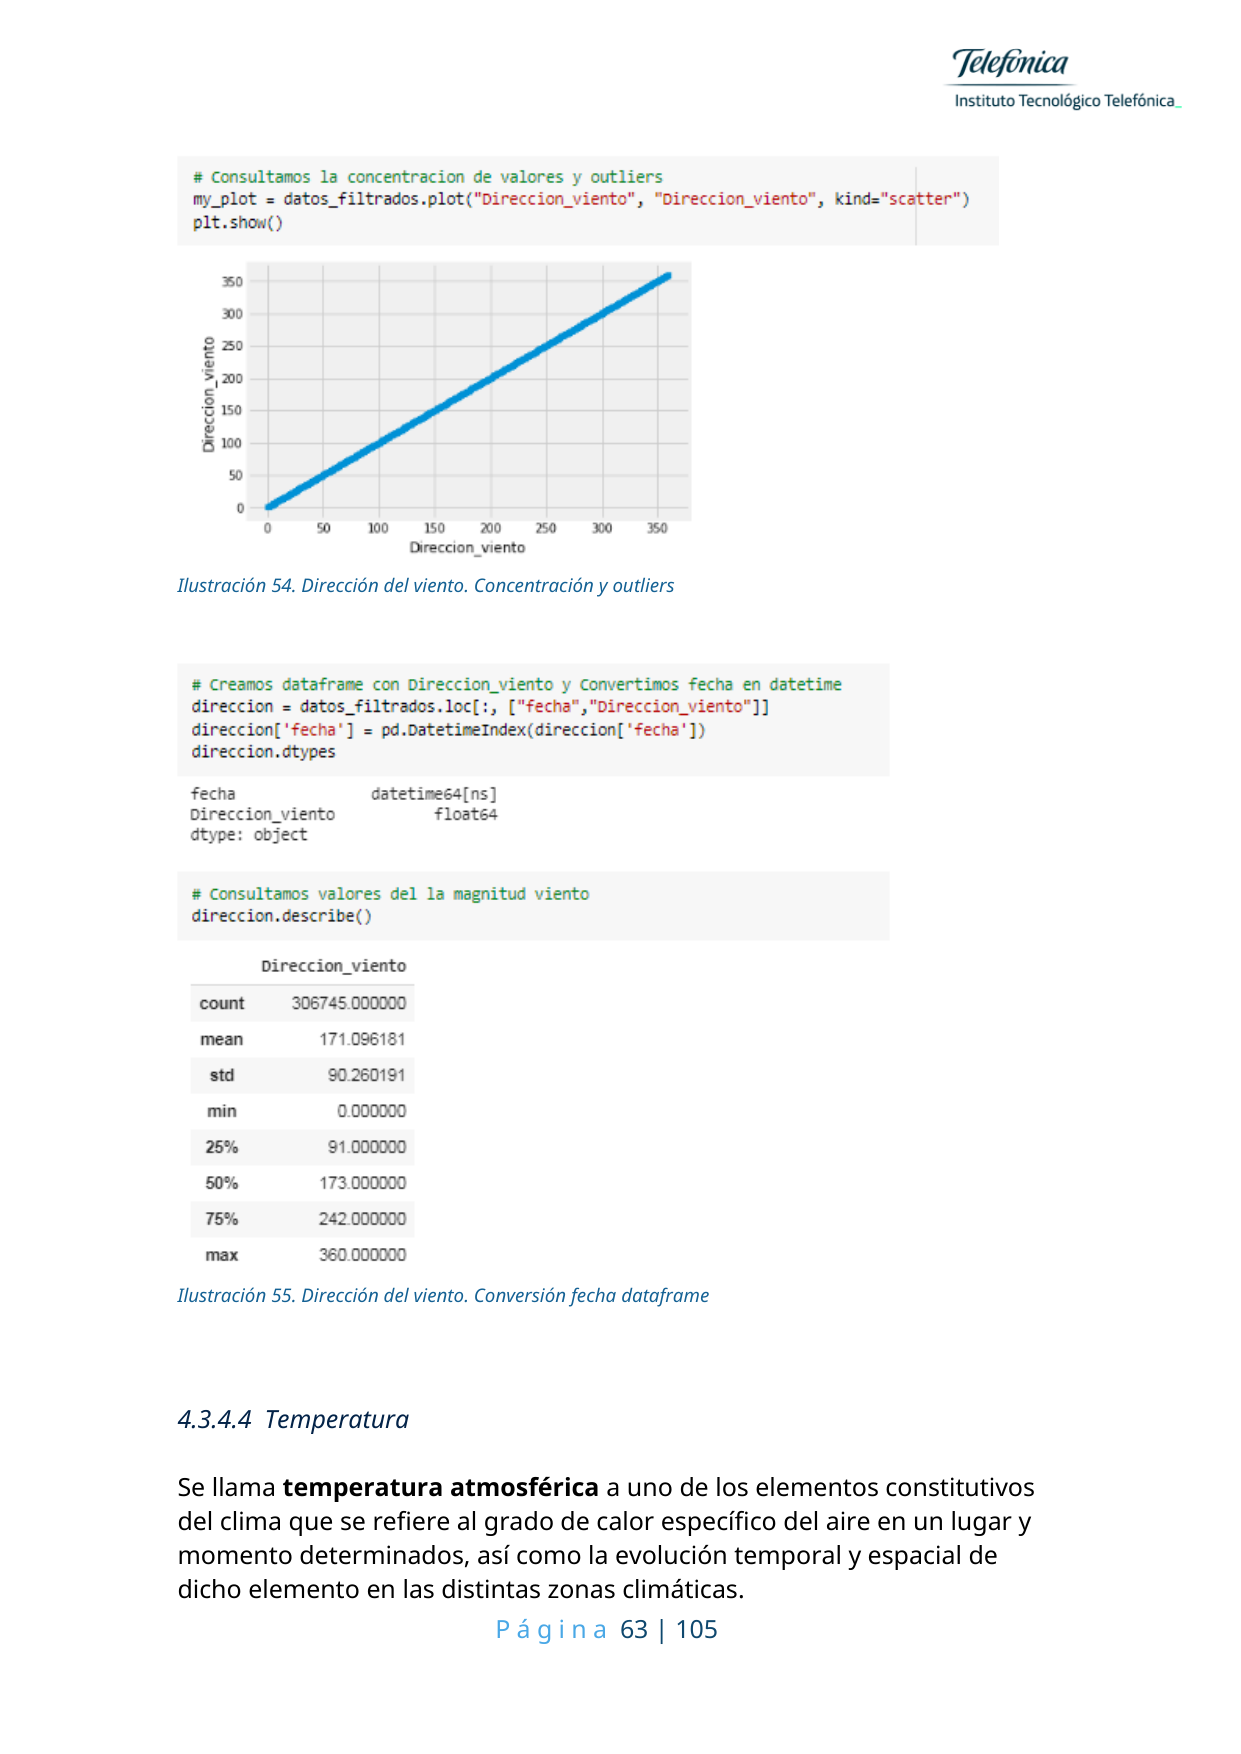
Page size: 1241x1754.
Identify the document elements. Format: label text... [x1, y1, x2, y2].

text Se llama temperatura atmosférica a uno de los elementos constitutivos del clima que se refiere al grado de calor específico del aire en un lugar y momento determinados, así como la evolución temporal y espacial de dicho elemento en las distintas zonas climáticas. [177, 1469, 1063, 1606]
picture [177, 147, 999, 573]
picture [892, 21, 1215, 128]
picture [177, 653, 890, 1283]
subtitle 4.3.4.4 Temperatura [177, 1401, 1063, 1436]
